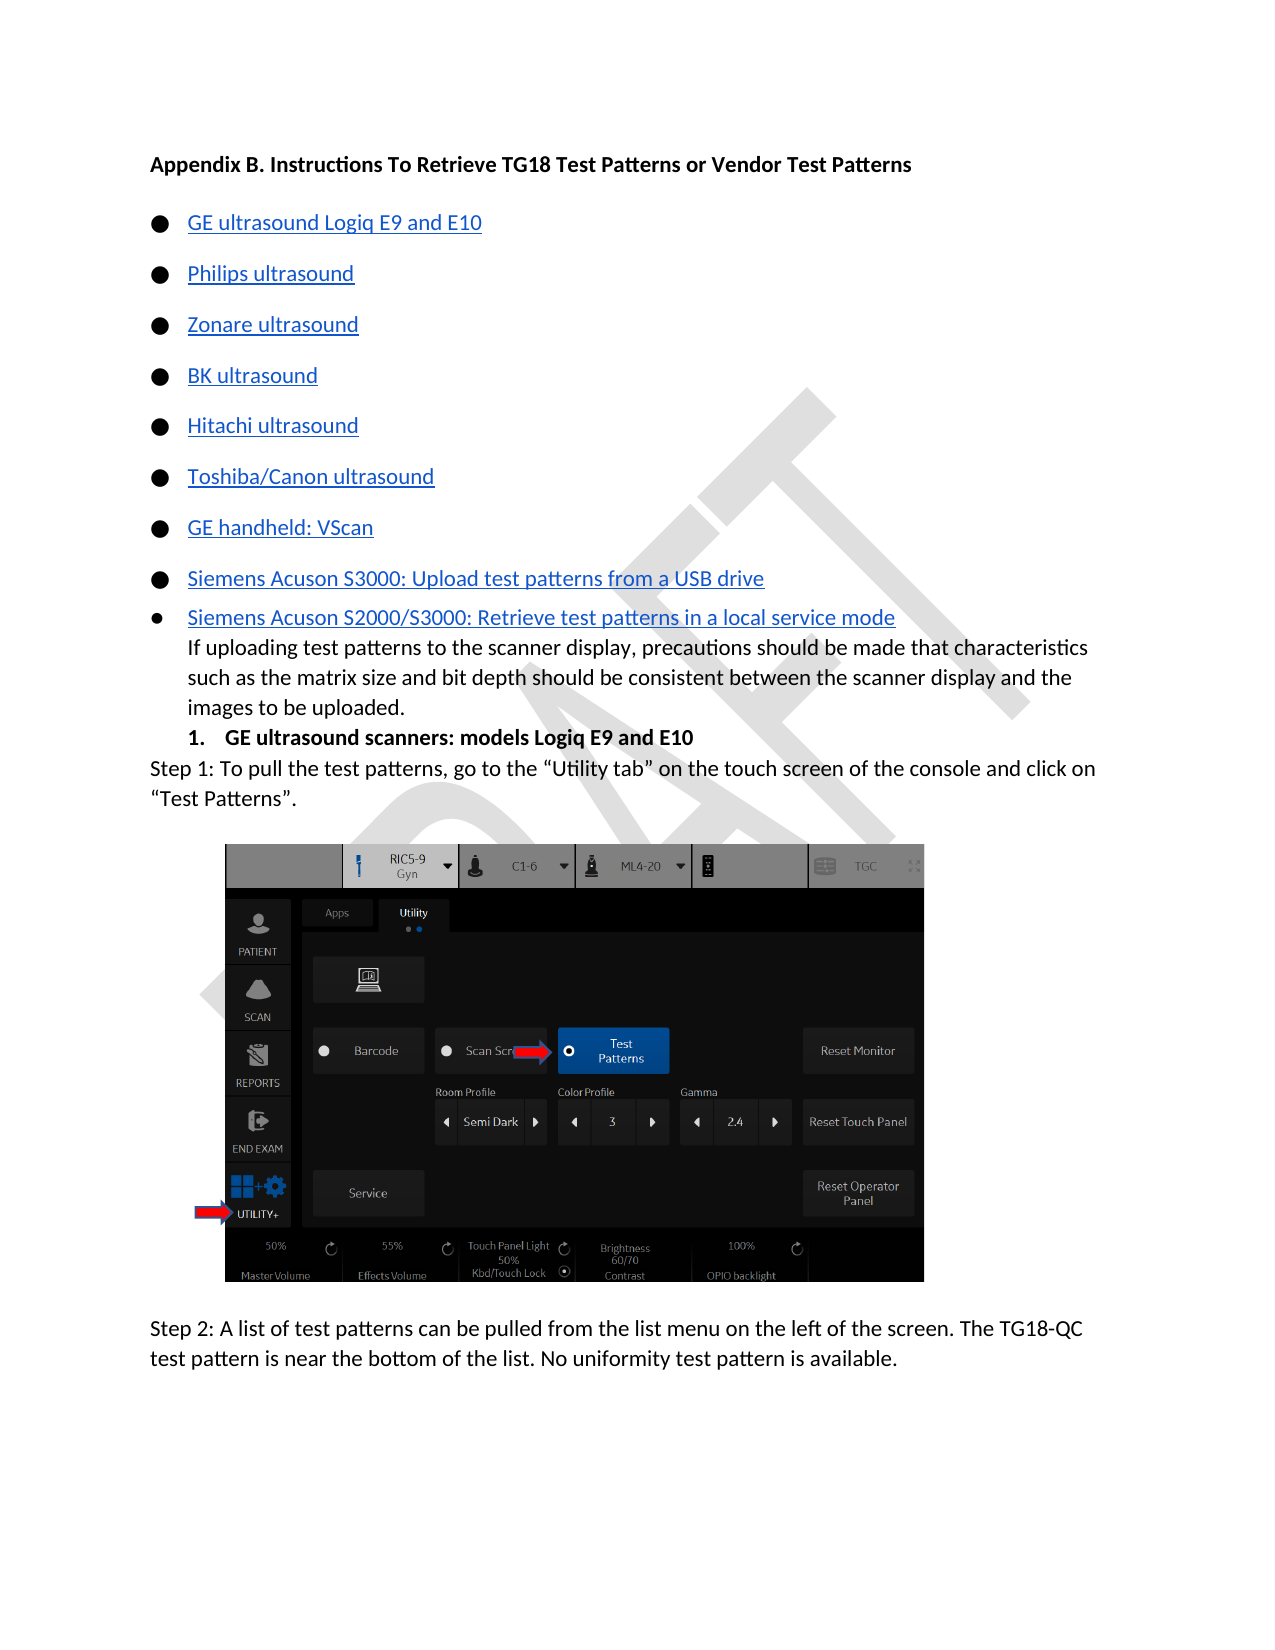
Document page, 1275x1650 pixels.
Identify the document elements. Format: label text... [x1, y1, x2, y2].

list GE handheld: VScan [150, 501, 1125, 548]
list GE ultrasound Logiq E9 and E10 [150, 197, 1125, 244]
picture [225, 844, 925, 1282]
list Toshiba/Canon ultrasound [150, 451, 1125, 497]
text If uploading test patterns to the scanner display, precautions should be made that characteristics such as the matrix size and bit depth should be consistent between the scanner display and the images to be uploaded. [187, 633, 1125, 721]
text Step 1: To pull the test patterns, go to the “Utility tab” on the touch screen of the console and click on “Test Patterns”. [150, 754, 1125, 812]
list Siemens Acuson S3000: Upload test patterns from a USB drive [150, 552, 1125, 599]
list Hitachi ultrasound [150, 400, 1125, 447]
list Siemens Acuson S2000/S3000: Retrieve test patterns in a local service mode [150, 603, 1125, 631]
text Step 2: A list of test patterns can be pulled from the list menu on the left of the screen. The TG18-QC test pattern is near the bottom of the list. No uniformity test pattern is available. [150, 1314, 1125, 1372]
list Zonare ultrasound [150, 298, 1125, 345]
text Appendix B. Instructions To Retrieve TG18 Test Patterns or Vendor Test Patterns [150, 150, 1125, 178]
list BK ultrasound [150, 349, 1125, 396]
list Philips ultrasound [150, 248, 1125, 294]
list GE ultrasound scanners: models Logiq E9 and E10 [187, 723, 1125, 752]
